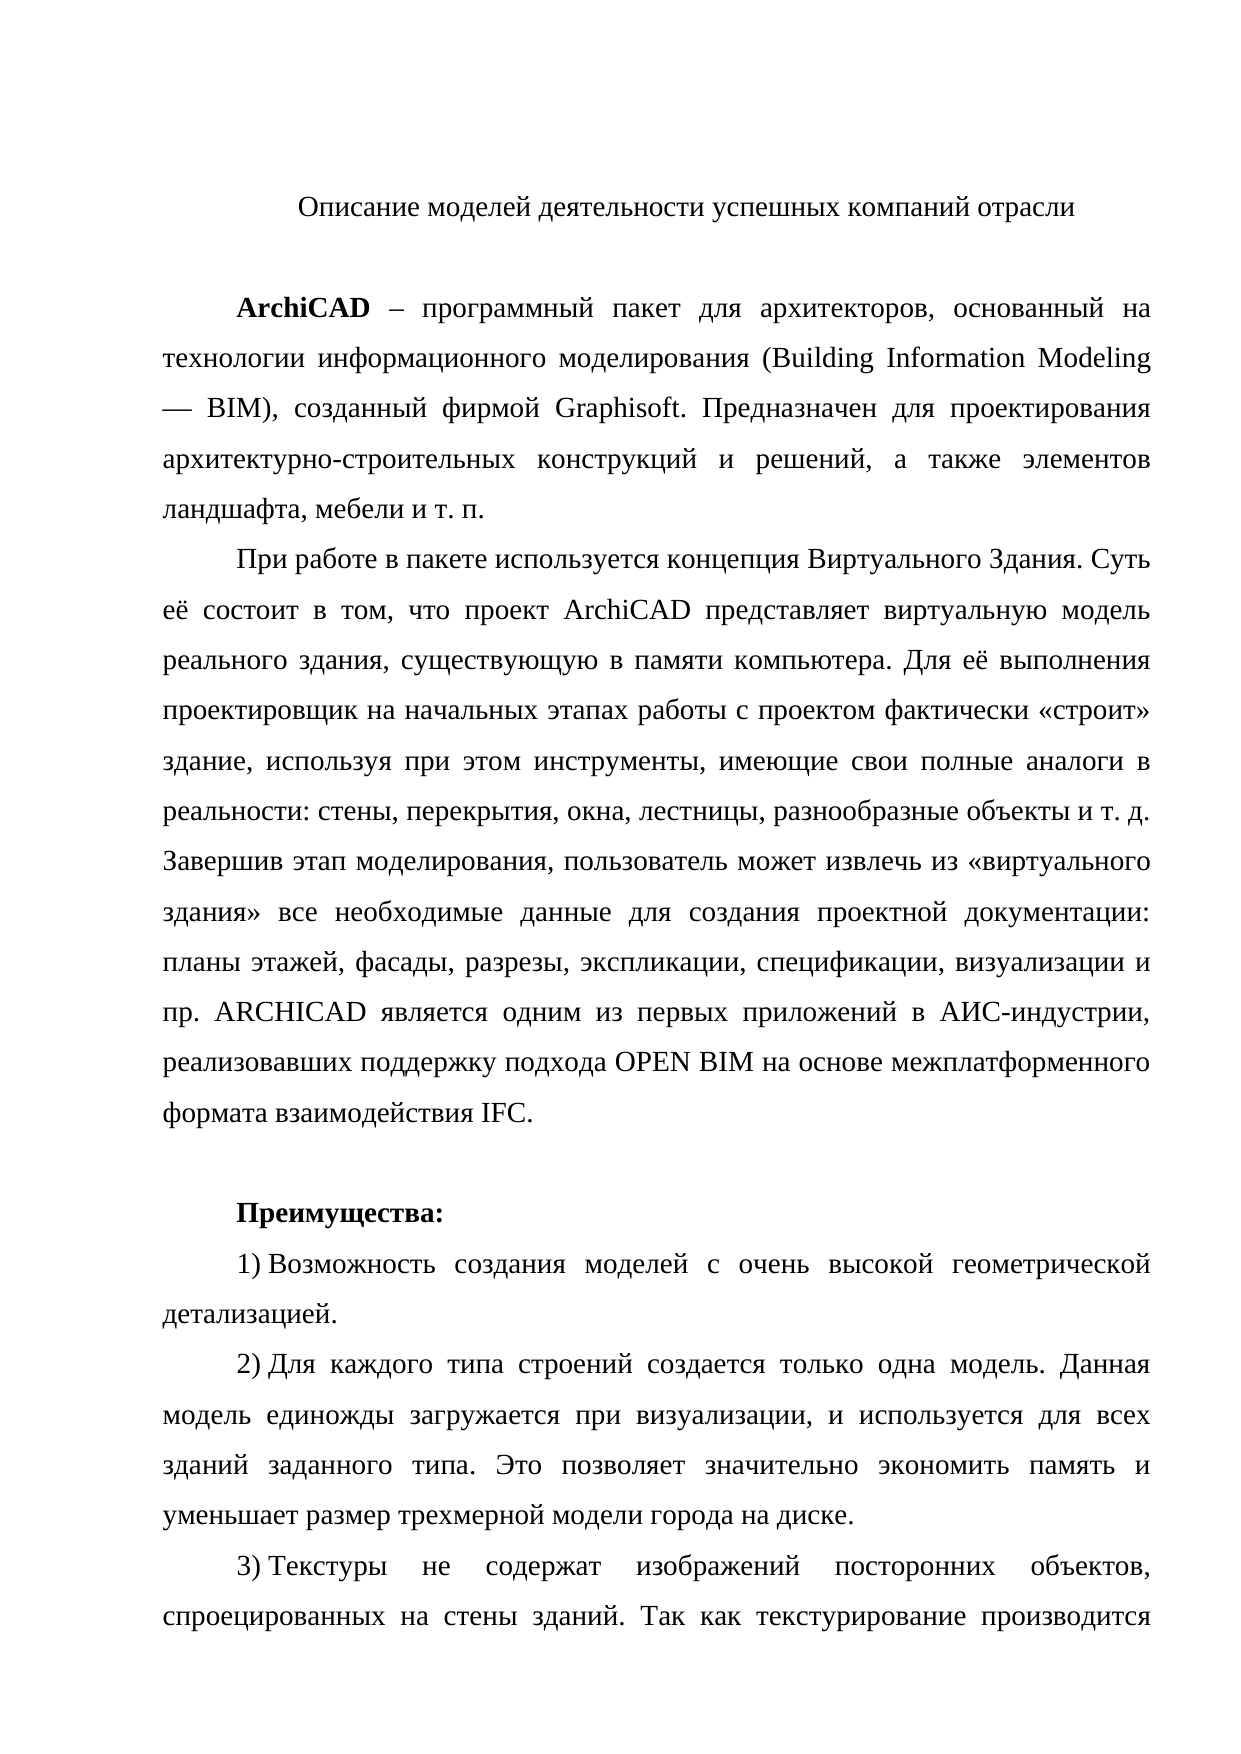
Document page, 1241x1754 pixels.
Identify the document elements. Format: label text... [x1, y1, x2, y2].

text ArchiCAD – программный пакет для архитекторов, основанный на технологии информационного моделирования (Building Information Modeling — BIM), созданный фирмой Graphisoft. Предназначен для проектирования архитектурно-строительных конструкций и решений, а также элементов ландшафта, мебели и т. п. [162, 290, 1152, 525]
text Описание моделей деятельности успешных компаний отрасли [162, 189, 1152, 223]
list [162, 1548, 1152, 1632]
list Для каждого типа строений создается только одна модель. Данная модель единожды загружается при визуализации, и используется для всех зданий заданного типа. Это позволяет значительно экономить память и уменьшает размер трехмерной модели города на диске. [162, 1346, 1152, 1531]
list Возможность создания моделей с очень высокой геометрической детализацией. [162, 1246, 1152, 1330]
text Преимущества: [162, 1196, 1152, 1229]
text При работе в пакете используется концепция Виртуального Здания. Суть её состоит в том, что проект ArchiCAD представляет виртуальную модель реального здания, существующую в памяти компьютера. Для её выполнения проектировщик на начальных этапах работы с проектом фактически «строит» здание, используя при этом инструменты, имеющие свои полные аналоги в реальности: стены, перекрытия, окна, лестницы, разнообразные объекты и т. д. Завершив этап моделирования, пользователь может извлечь из «виртуального здания» все необходимые данные для создания проектной документации: планы этажей, фасады, разрезы, экспликации, спецификации, визуализации и пр. ARCHICAD является одним из первых приложений в АИС-индустрии, реализовавших поддержку подхода OPEN BIM на основе межплатформенного формата взаимодействия IFC. [162, 541, 1152, 1128]
